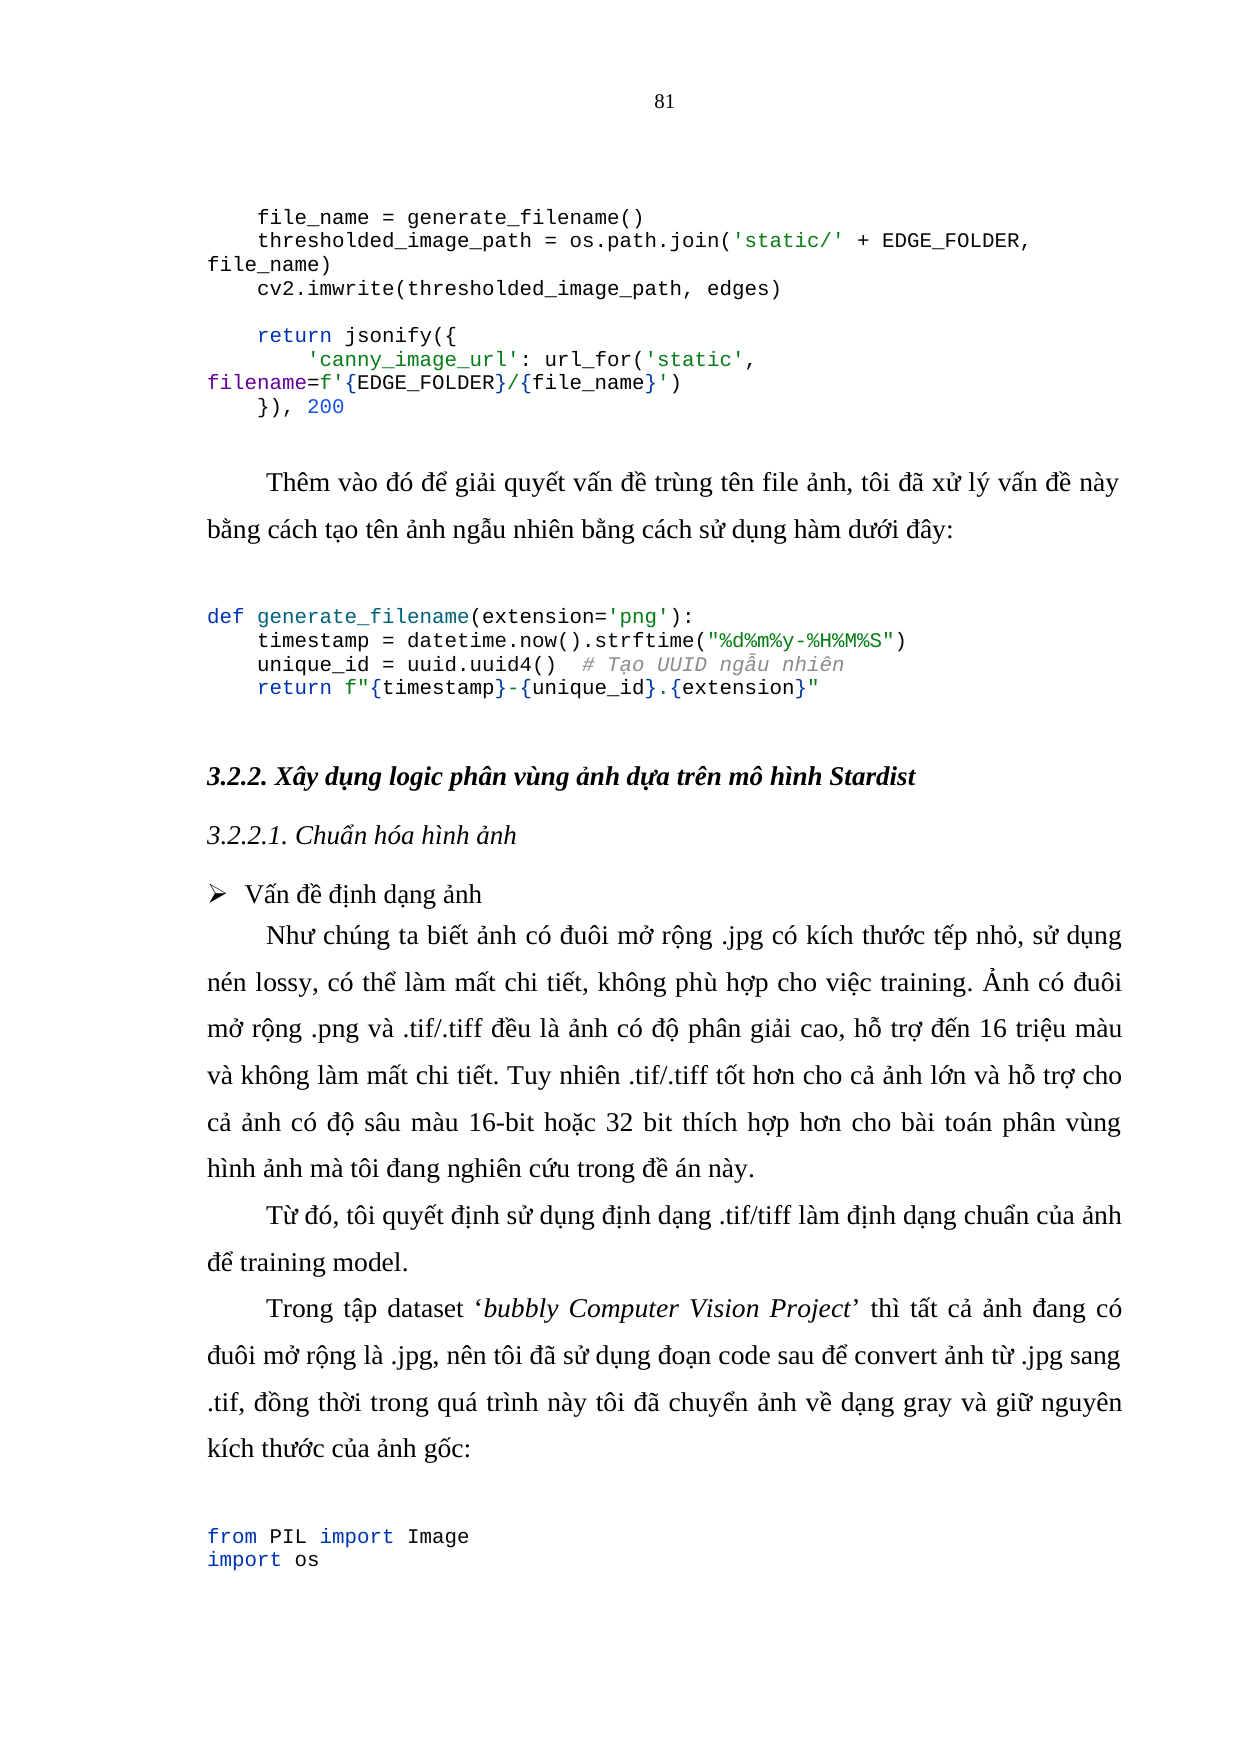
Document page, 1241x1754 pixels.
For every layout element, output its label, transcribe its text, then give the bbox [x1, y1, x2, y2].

text Trong tập dataset ‘bubbly Computer Vision Project’ thì tất cả ảnh đang có đuôi mở rộng là .jpg, nên tôi đã sử dụng đoạn code sau để convert ảnh từ .jpg sang .tif, đồng thời trong quá trình này tôi đã chuyển ảnh về dạng gray và giữ nguyên kích thước của ảnh gốc: [207, 1292, 1122, 1463]
text Thêm vào đó để giải quyết vấn đề trùng tên file ảnh, tôi đã xử lý vấn đề này bằng cách tạo tên ảnh ngẫu nhiên bằng cách sử dụng hàm dưới đây: [207, 466, 1122, 544]
text Từ đó, tôi quyết định sử dụng định dạng .tif/tiff làm định dạng chuẩn của ảnh để training model. [207, 1199, 1122, 1277]
text Như chúng ta biết ảnh có đuôi mở rộng .jpg có kích thước tếp nhỏ, sử dụng nén lossy, có thể làm mất chi tiết, không phù hợp cho việc training. Ảnh có đuôi mở rộng .png và .tif/.tiff đều là ảnh có độ phân giải cao, hỗ trợ đến 16 triệu màu và không làm mất chi tiết. Tuy nhiên .tif/.tiff tốt hơn cho cả ảnh lớn và hỗ trợ cho cả ảnh có độ sâu màu 16-bit hoặc 32 bit thích hợp hơn cho bài toán phân vùng hình ảnh mà tôi đang nghiên cứu trong đề án này. [207, 919, 1122, 1183]
text def generate_filename(extension='png'): timestamp = datetime.now().strftime("%d%m%y-%H%M%S") unique_id = uuid.uuid4() # Tạo UUID ngẫu nhiên return f"{timestamp}-{unique_id}.{extension}" [207, 606, 1122, 701]
subtitle 3.2.2. Xây dụng logic phân vùng ảnh dựa trên mô hình Stardist [207, 760, 1122, 791]
subtitle 3.2.2.1. Chuẩn hóa hình ảnh [207, 819, 1122, 850]
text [207, 207, 1122, 419]
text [207, 1526, 1122, 1573]
list Vấn đề định dạng ảnh [207, 878, 1122, 909]
